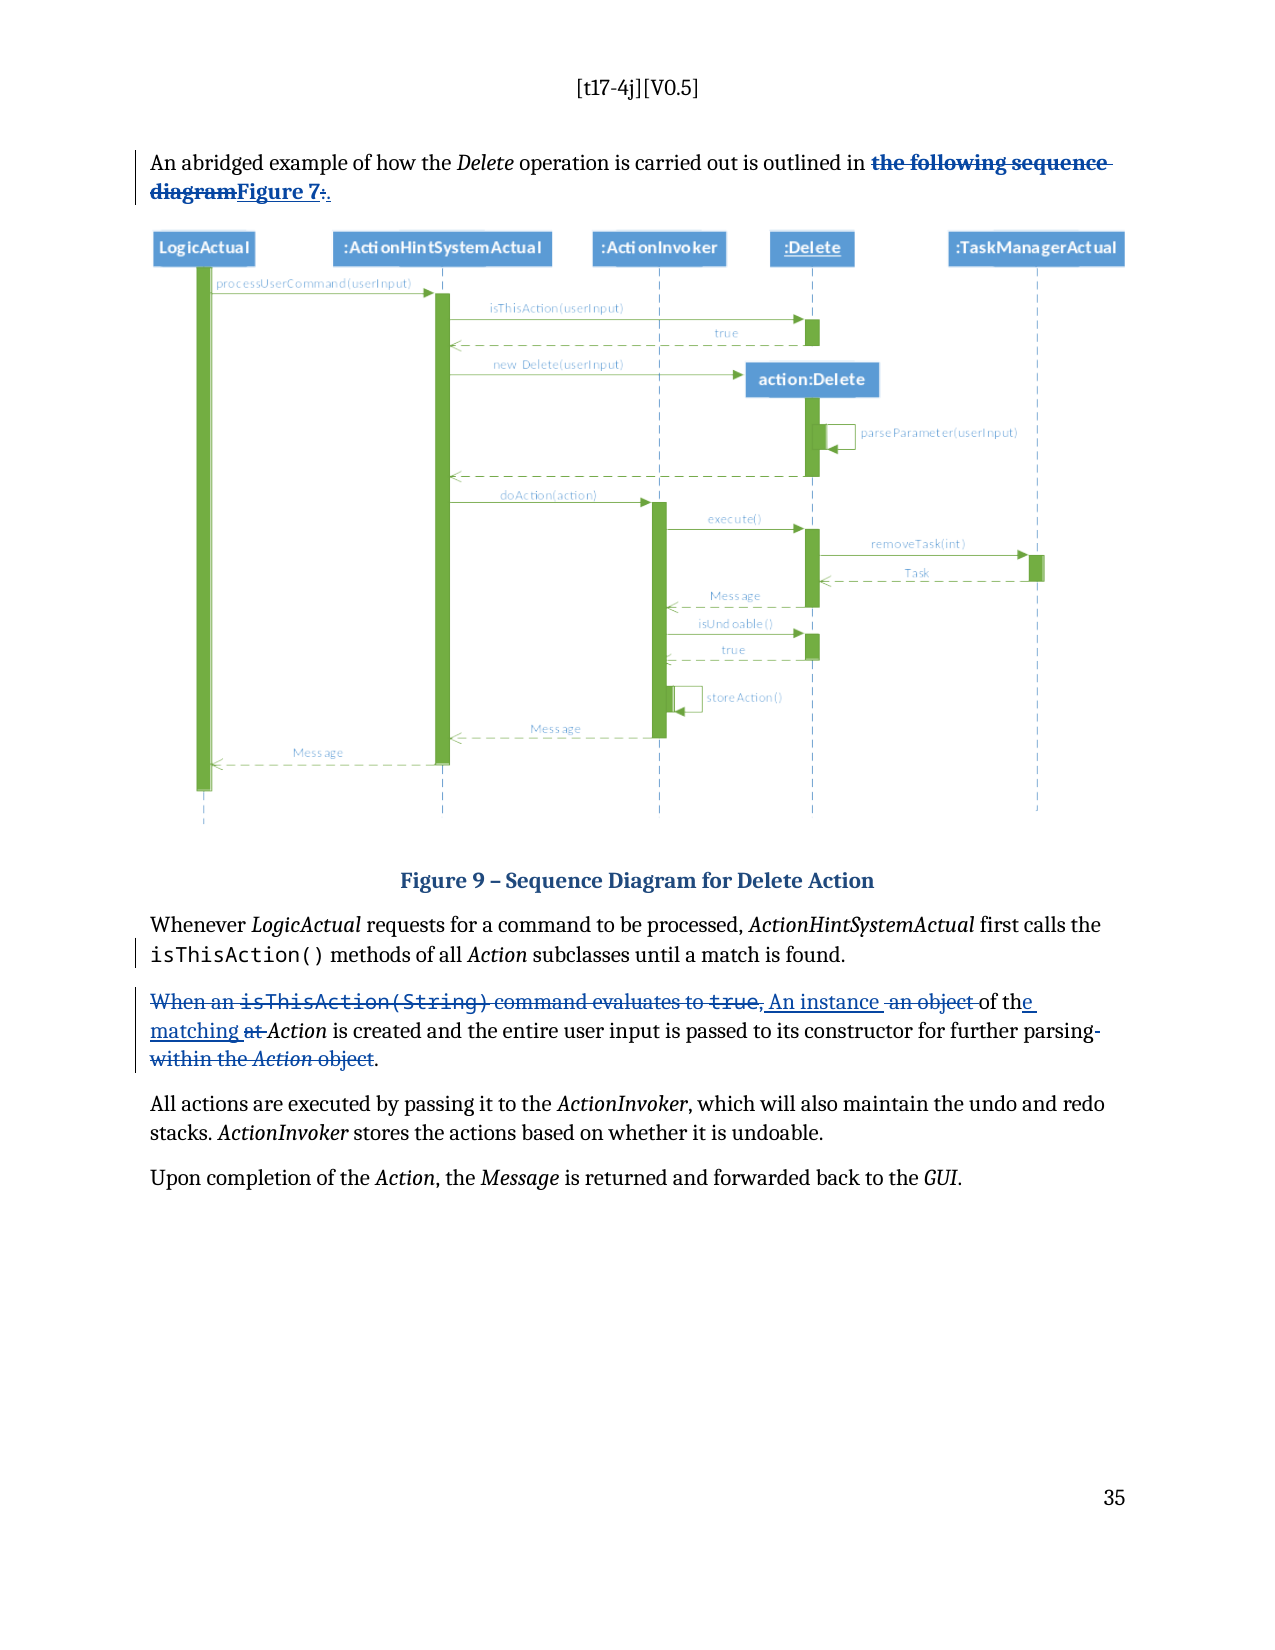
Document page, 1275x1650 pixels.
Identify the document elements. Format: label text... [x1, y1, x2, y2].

text All actions are executed by passing it to the ActionInvoker, which will also maintain the undo and redo stacks. ActionInvoker stores the actions based on whether it is undoable. [150, 1091, 1125, 1146]
text An abridged example of how the Delete operation is carried out is outlined in [150, 150, 1125, 205]
text Whenever LogicActual requests for a command to be processed, ActionHintSystemActual first calls the isThisAction() methods of all Action subclasses until a match is found. [150, 911, 1125, 968]
text of thAction is created and the entire user input is passed to its constructor for further parsing. [150, 987, 1125, 1072]
text Upon completion of the Action, the Message is returned and forwarded back to the GUI. [150, 1165, 1125, 1191]
